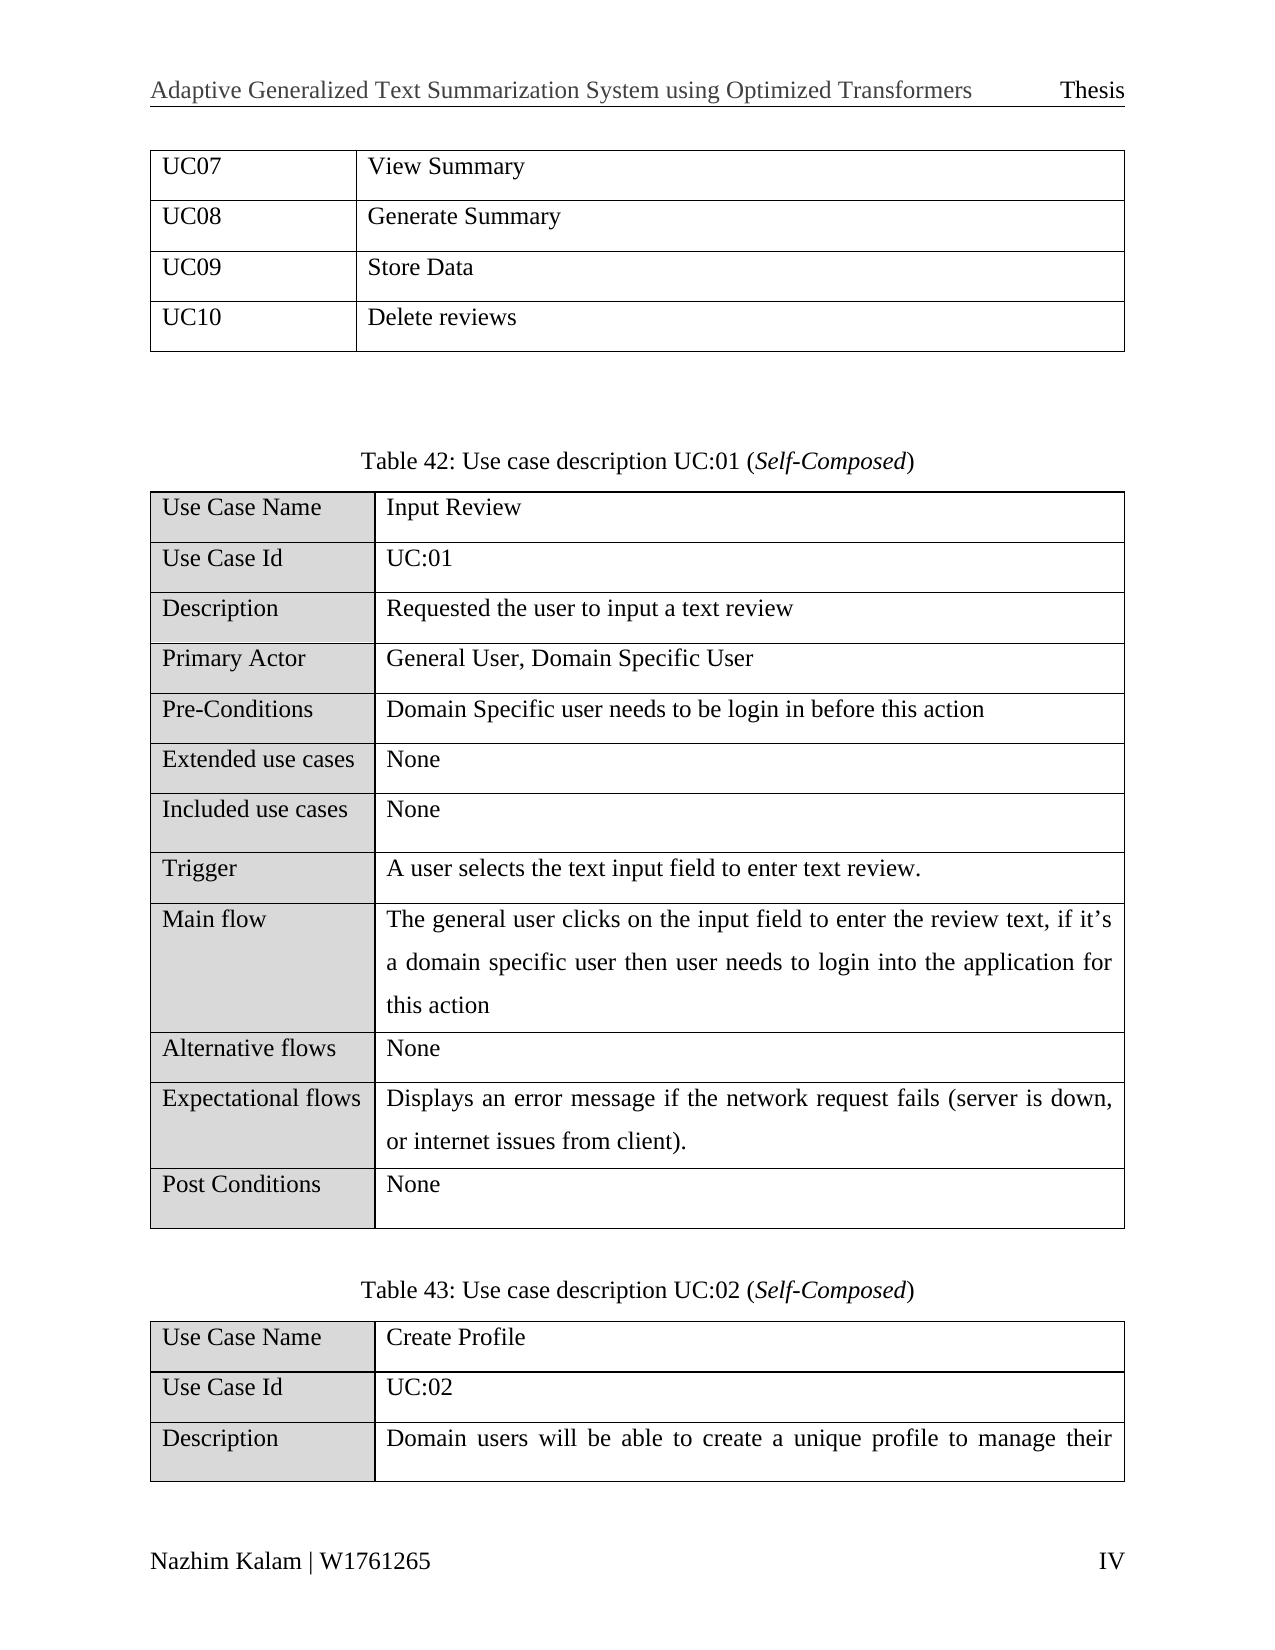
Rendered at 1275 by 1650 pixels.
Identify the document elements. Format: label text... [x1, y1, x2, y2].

table_cell Extended use cases [151, 744, 374, 793]
table_header Use Case Name [151, 493, 374, 542]
table_cell UC10 [151, 302, 356, 351]
table_cell Requested the user to input a text review [376, 593, 1124, 642]
table_cell Primary Actor [151, 644, 374, 693]
table_cell None [376, 1169, 1124, 1228]
table_cell Use Case Id [151, 1373, 374, 1422]
table_cell None [376, 744, 1124, 793]
table_cell A user selects the text input field to enter text review. [376, 853, 1124, 903]
table_cell UC:02 [376, 1373, 1124, 1422]
table_header Input Review [376, 493, 1124, 542]
table_cell Pre-Conditions [151, 694, 374, 743]
table_cell Store Data [357, 252, 1124, 301]
table_cell Post Conditions [151, 1169, 374, 1228]
table_header Use Case Name [151, 1322, 374, 1371]
table_cell None [376, 794, 1124, 852]
table_cell Use Case Id [151, 543, 374, 592]
table_cell Delete reviews [357, 302, 1124, 351]
text Table 43: Use case description UC:02 (Self-Composed) [150, 1276, 1125, 1304]
table_cell Alternative flows [151, 1033, 374, 1082]
table_header Create Profile [376, 1322, 1124, 1371]
table_cell UC:01 [376, 543, 1124, 592]
table_cell Domain Specific user needs to be login in before this action [376, 694, 1124, 743]
text Table 42: Use case description UC:01 (Self-Composed) [150, 446, 1125, 475]
table_cell UC07 [151, 151, 356, 200]
table_cell View Summary [357, 151, 1124, 200]
table_cell UC08 [151, 201, 356, 251]
table_cell Generate Summary [357, 201, 1124, 251]
table_cell None [376, 1033, 1124, 1082]
table_cell UC09 [151, 252, 356, 301]
table_cell Main flow [151, 904, 374, 1032]
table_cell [376, 1423, 1124, 1481]
table_cell Trigger [151, 853, 374, 903]
table_cell Description [151, 1423, 374, 1481]
table_cell Included use cases [151, 794, 374, 852]
table_cell General User, Domain Specific User [376, 644, 1124, 693]
table_cell Displays an error message if the network request fails (server is down, or internet issues from client). [376, 1083, 1124, 1168]
table_cell The general user clicks on the input field to enter the review text, if it’s a domain specific user then user needs to login into the application for this action [376, 904, 1124, 1032]
table_cell Description [151, 593, 374, 642]
table_cell Expectational flows [151, 1083, 374, 1168]
